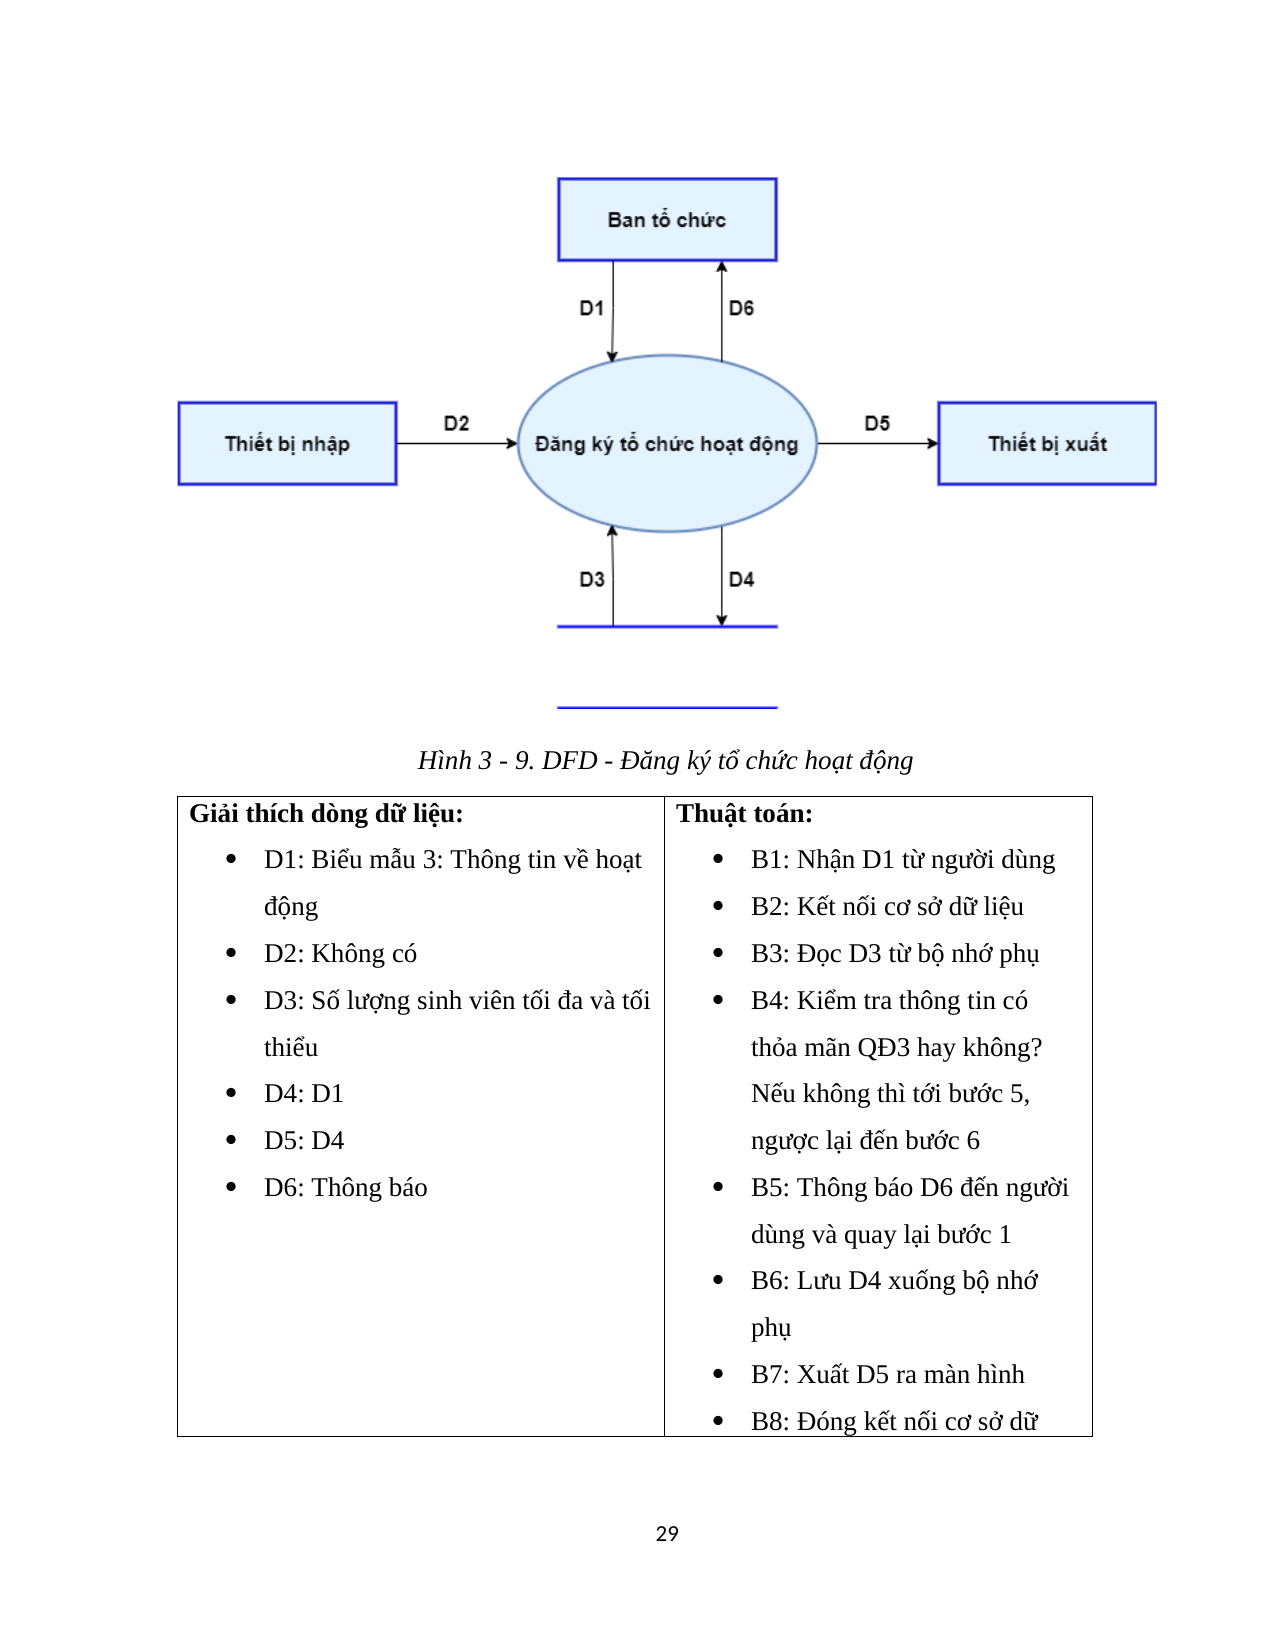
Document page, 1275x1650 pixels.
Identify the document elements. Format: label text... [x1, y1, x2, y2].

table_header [178, 797, 664, 1436]
text Hình 3 - 9. DFD - Đăng ký tổ chức hoạt động [177, 744, 1157, 775]
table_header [665, 797, 1092, 1436]
picture [177, 177, 1157, 709]
